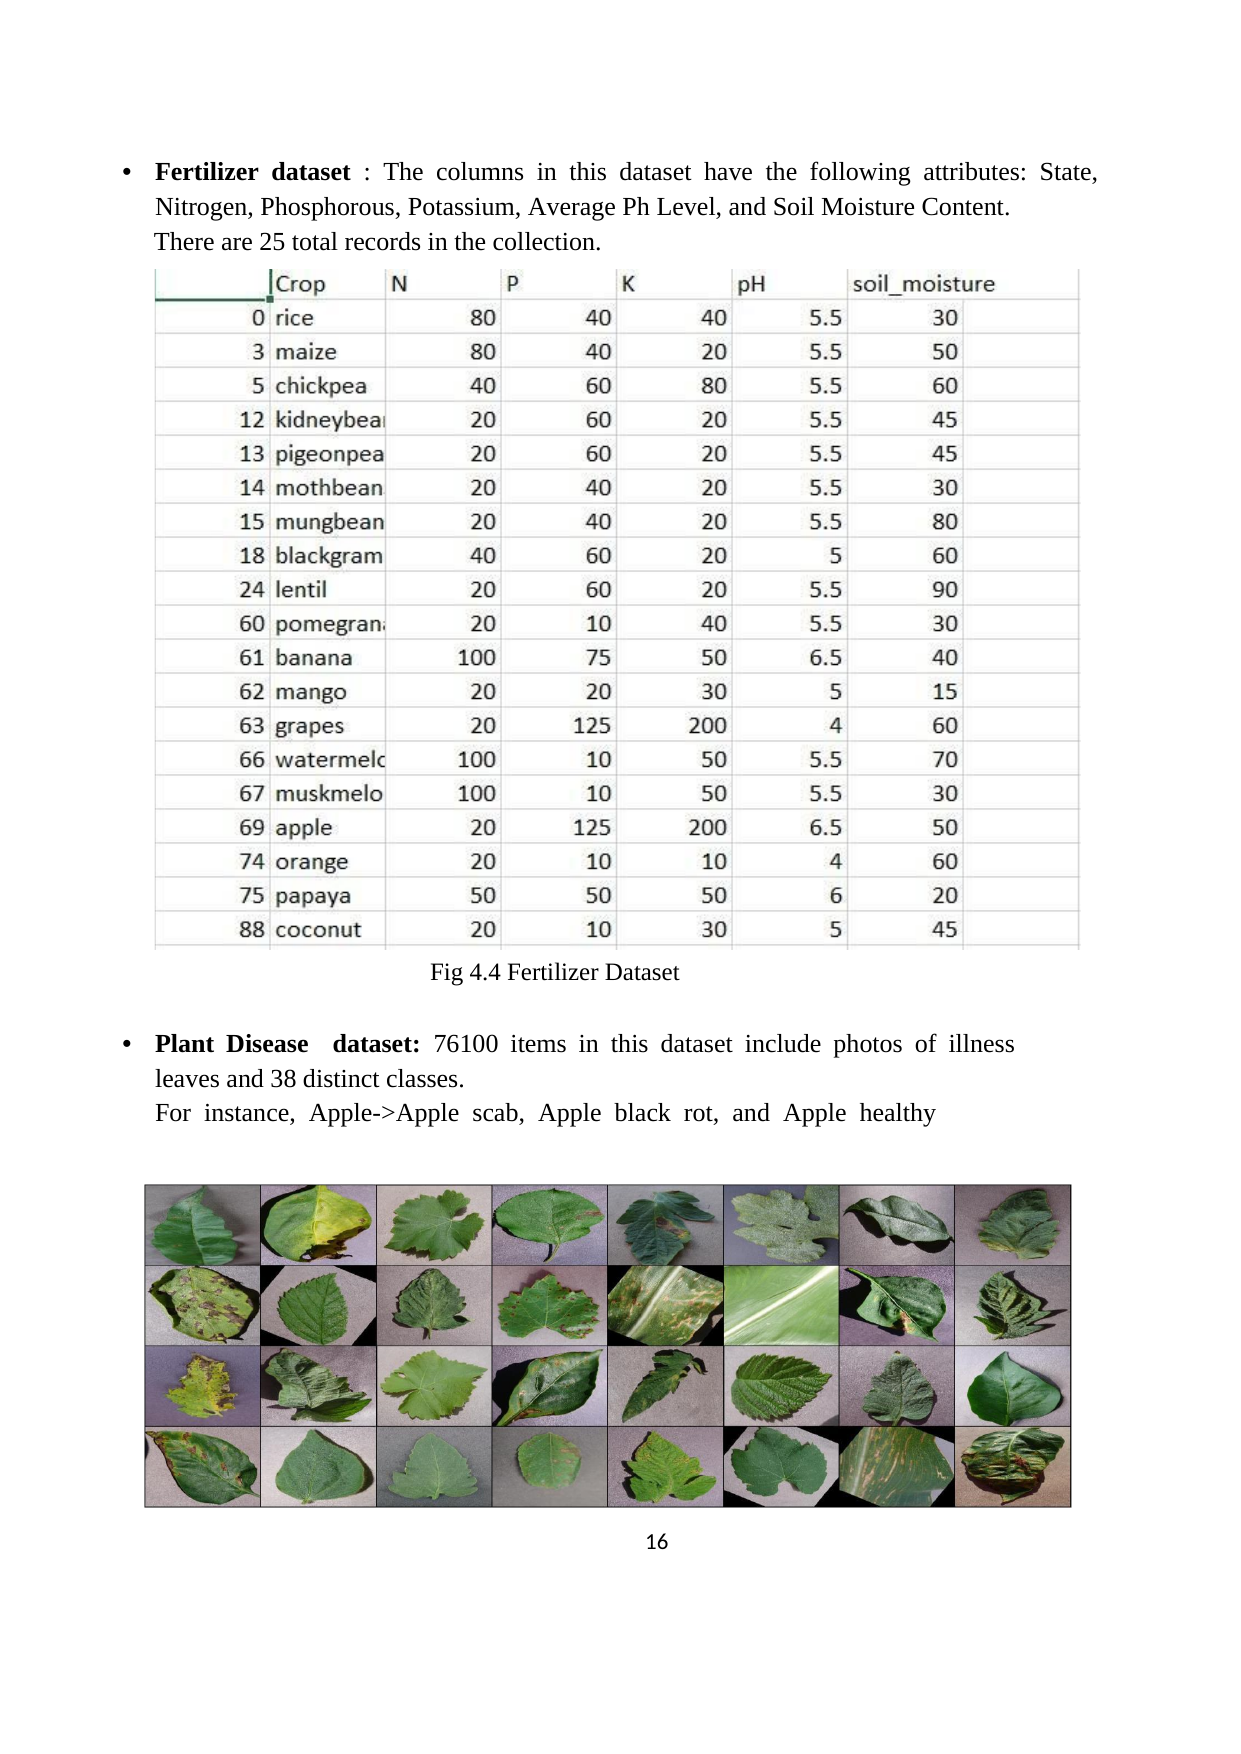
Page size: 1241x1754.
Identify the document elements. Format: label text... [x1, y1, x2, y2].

text For instance, Apple->Apple scab, Apple black rot, and Apple healthy [155, 1097, 1217, 1127]
list Fertilizer dataset : The columns in this dataset have the following attributes: State, Nitrogen, Phosphorous, Potassium, Average Ph Level, and Soil Moisture Content. [122, 156, 1099, 221]
picture [154, 269, 1081, 950]
picture [138, 1182, 1073, 1511]
text There are 25 total records in the collection. [154, 226, 1099, 256]
list Plant Disease dataset: 76100 items in this dataset include photos of illness leaves and 38 distinct classes. [122, 1028, 1016, 1093]
text Fig 4.4 Fertilizer Dataset [155, 957, 1099, 986]
